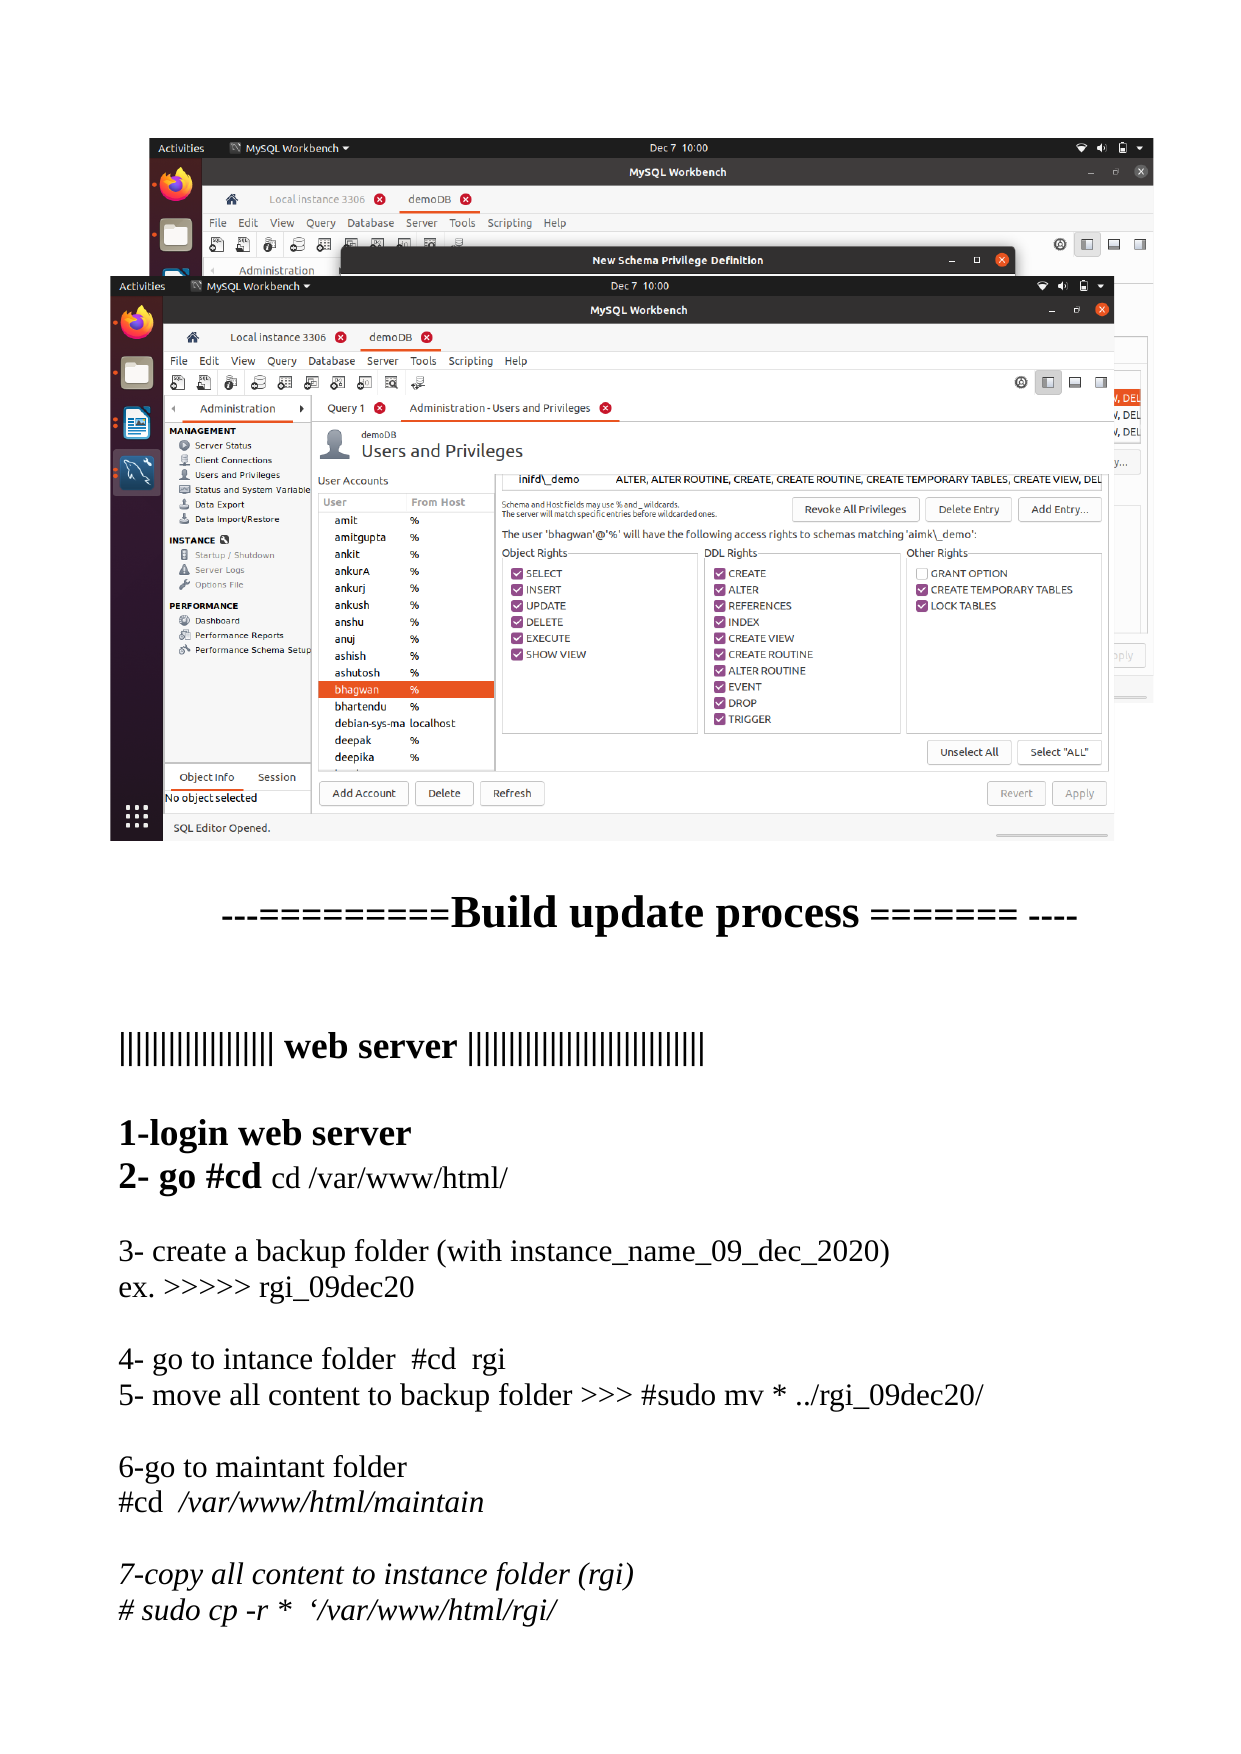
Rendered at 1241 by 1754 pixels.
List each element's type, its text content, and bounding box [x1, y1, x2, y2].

text 6-go to maintant folder [118, 1448, 1181, 1484]
text 5- move all content to backup folder >>> #sudo mv * ../rgi_09dec20/ [118, 1376, 1181, 1412]
text 2- go #cd cd /var/www/html/ [118, 1153, 1181, 1196]
picture [110, 138, 1154, 841]
text # sudo cp -r * ‘/var/www/html/rgi/ [118, 1592, 1181, 1627]
text 3- create a backup folder (with instance_name_09_dec_2020) [118, 1232, 1181, 1268]
text ||||||||||||||||||| web server ||||||||||||||||||||||||||||| [118, 1024, 1181, 1067]
text 4- go to intance folder #cd rgi [118, 1340, 1181, 1376]
text 7-copy all content to instance folder (rgi) [118, 1556, 1181, 1592]
text ---=========Build update process ======= ---- [118, 885, 1181, 937]
text 1-login web server [118, 1110, 1181, 1153]
text #cd /var/www/html/maintain [118, 1484, 1181, 1520]
text ex. >>>>> rgi_09dec20 [118, 1268, 1181, 1304]
